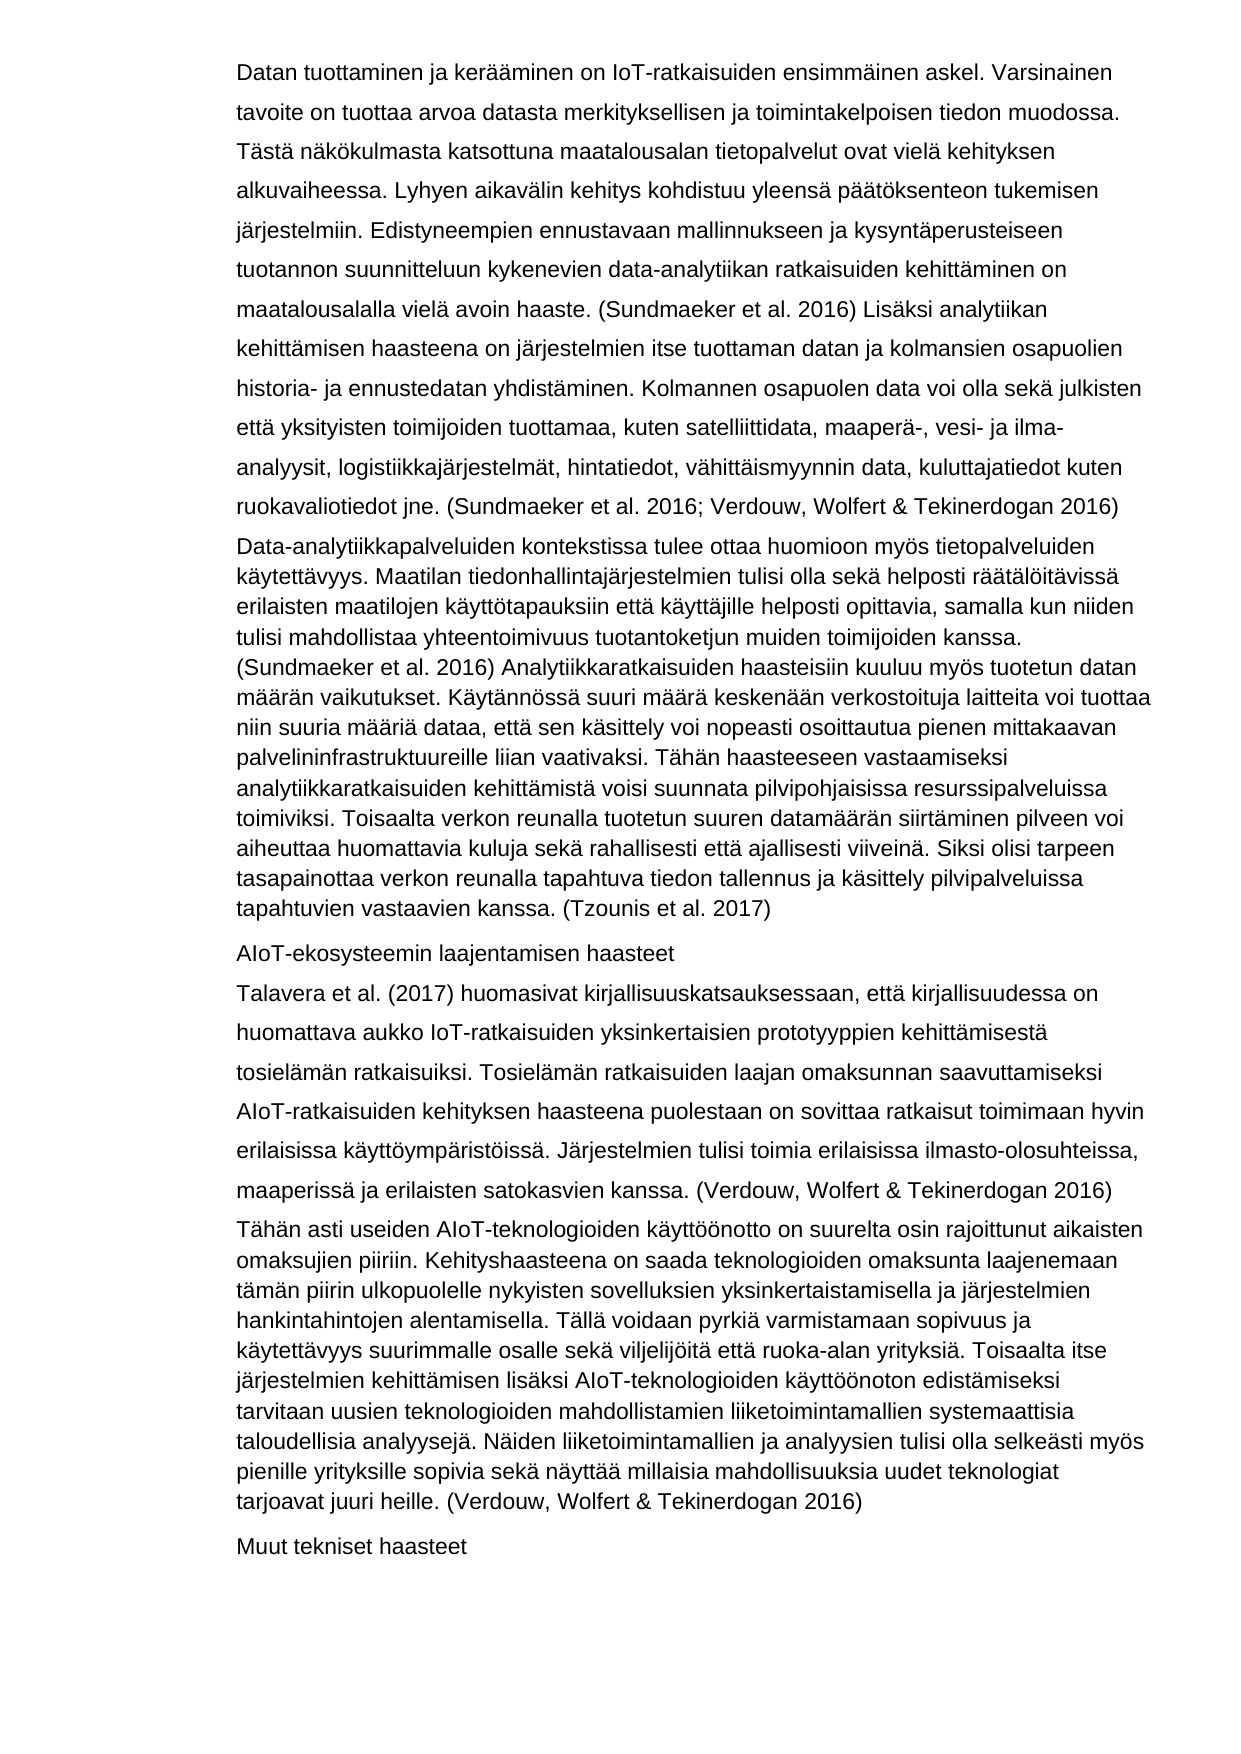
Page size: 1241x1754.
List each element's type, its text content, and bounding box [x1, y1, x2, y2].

text Data-analytiikkapalveluiden kontekstissa tulee ottaa huomioon myös tietopalveluiden käytettävyys. Maatilan tiedonhallintajärjestelmien tulisi olla sekä helposti räätälöitävissä erilaisten maatilojen käyttötapauksiin että käyttäjille helposti opittavia, samalla kun niiden tulisi mahdollistaa yhteentoimivuus tuotantoketjun muiden toimijoiden kanssa. (Sundmaeker et al. 2016) Analytiikkaratkaisuiden haasteisiin kuuluu myös tuotetun datan määrän vaikutukset. Käytännössä suuri määrä keskenään verkostoituja laitteita voi tuottaa niin suuria määriä dataa, että sen käsittely voi nopeasti osoittautua pienen mittakaavan palvelininfrastruktuureille liian vaativaksi. Tähän haasteeseen vastaamiseksi analytiikkaratkaisuiden kehittämistä voisi suunnata pilvipohjaisissa resurssipalveluissa toimiviksi. Toisaalta verkon reunalla tuotetun suuren datamäärän siirtäminen pilveen voi aiheuttaa huomattavia kuluja sekä rahallisesti että ajallisesti viiveinä. Siksi olisi tarpeen tasapainottaa verkon reunalla tapahtuva tiedon tallennus ja käsittely pilvipalveluissa tapahtuvien vastaavien kanssa. (Tzounis et al. 2017) [236, 533, 1152, 922]
text Tähän asti useiden AIoT-teknologioiden käyttöönotto on suurelta osin rajoittunut aikaisten omaksujien piiriin. Kehityshaasteena on saada teknologioiden omaksunta laajenemaan tämän piirin ulkopuolelle nykyisten sovelluksien yksinkertaistamisella ja järjestelmien hankintahintojen alentamisella. Tällä voidaan pyrkiä varmistamaan sopivuus ja käytettävyys suurimmalle osalle sekä viljelijöitä että ruoka-alan yrityksiä. Toisaalta itse järjestelmien kehittämisen lisäksi AIoT-teknologioiden käyttöönoton edistämiseksi tarvitaan uusien teknologioiden mahdollistamien liiketoimintamallien systemaattisia taloudellisia analyysejä. Näiden liiketoimintamallien ja analyysien tulisi olla selkeästi myös pienille yrityksille sopivia sekä näyttää millaisia mahdollisuuksia uudet teknologiat tarjoavat juuri heille. (Verdouw, Wolfert & Tekinerdogan 2016) [236, 1216, 1152, 1515]
